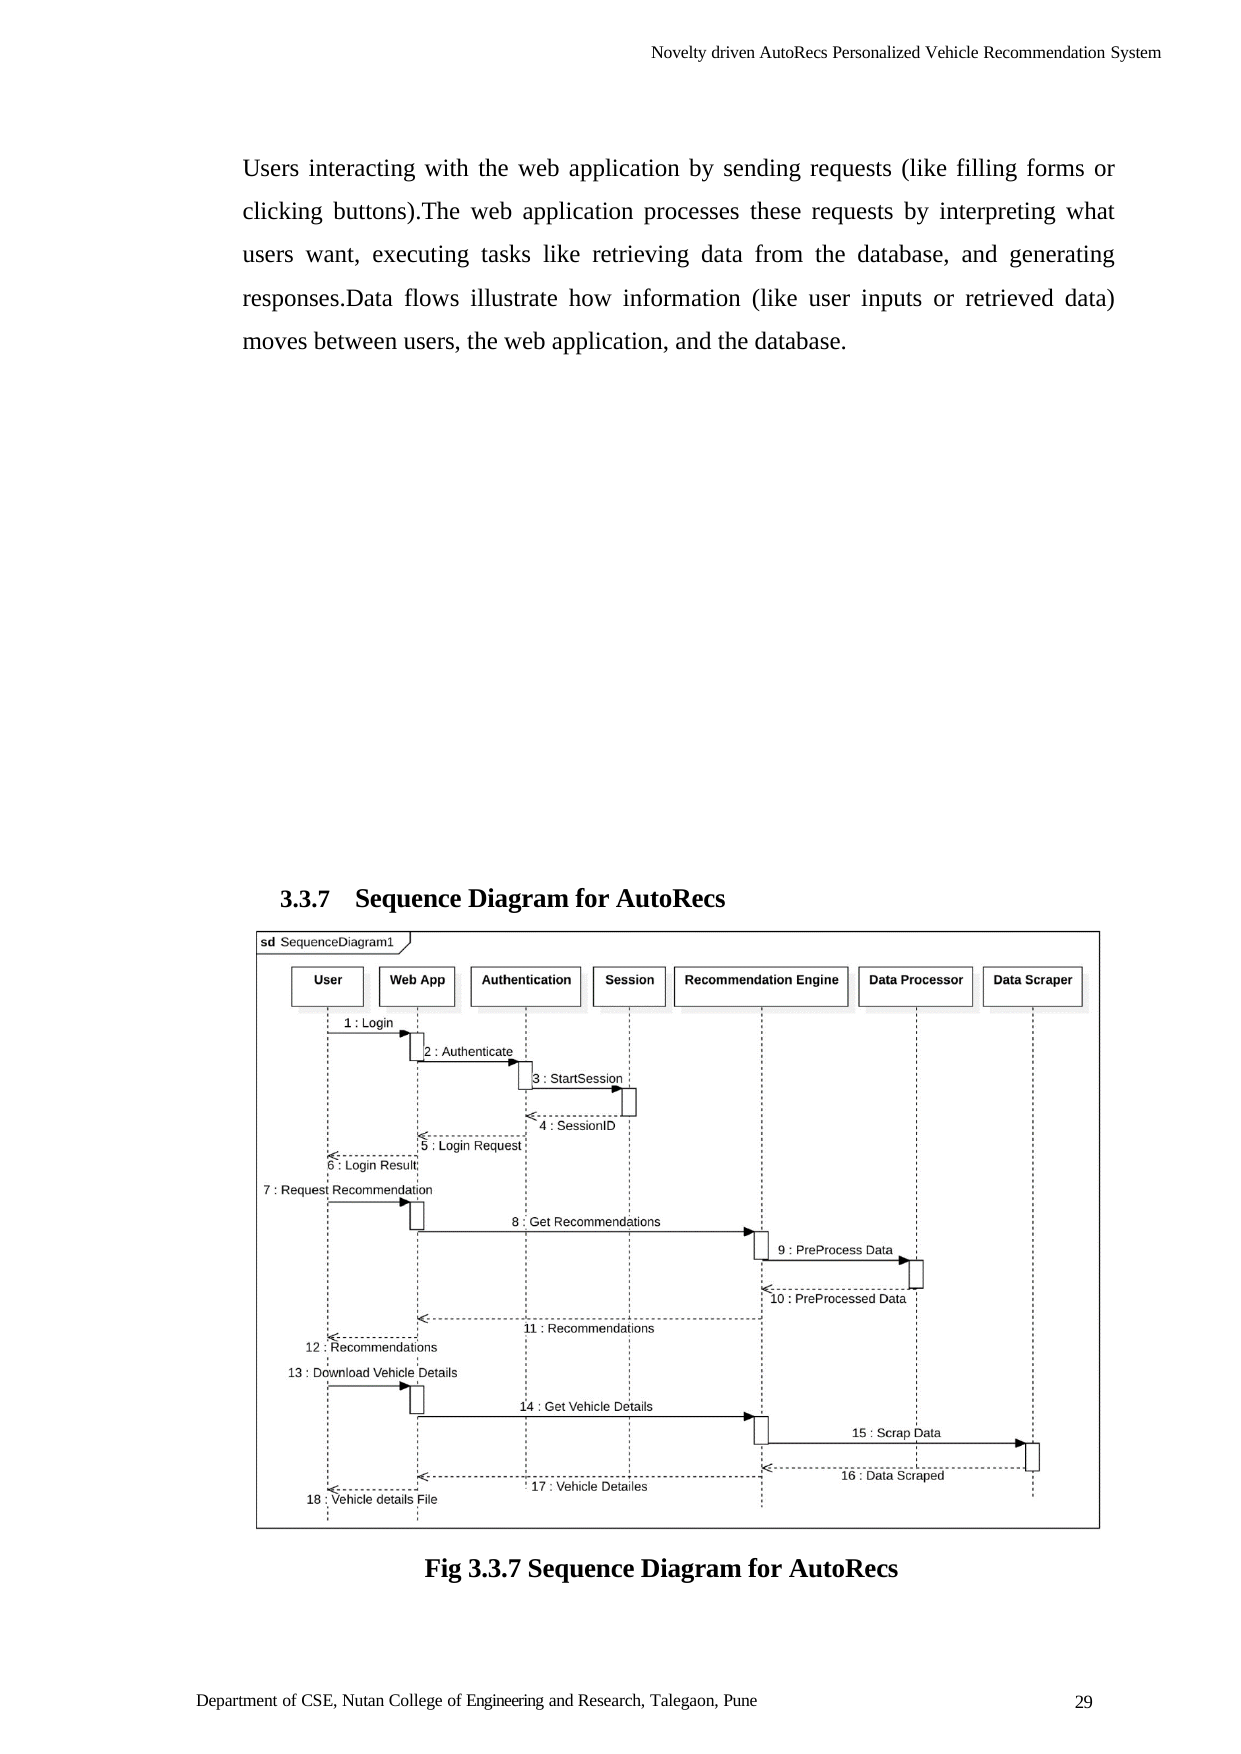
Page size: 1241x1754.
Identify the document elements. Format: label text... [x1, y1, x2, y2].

text Users interacting with the web application by sending requests (like filling forms or clicking buttons).The web application processes these requests by interpreting what users want, executing tasks like retrieving data from the database, and generating responses.Data flows illustrate how information (like user inputs or retrieved data) moves between users, the web application, and the database. [242, 153, 1116, 354]
text Fig 3.3.7 Sequence Diagram for AutoRecs [207, 1552, 1116, 1583]
picture [250, 928, 1109, 1538]
list Sequence Diagram for AutoRecs [280, 882, 1116, 913]
